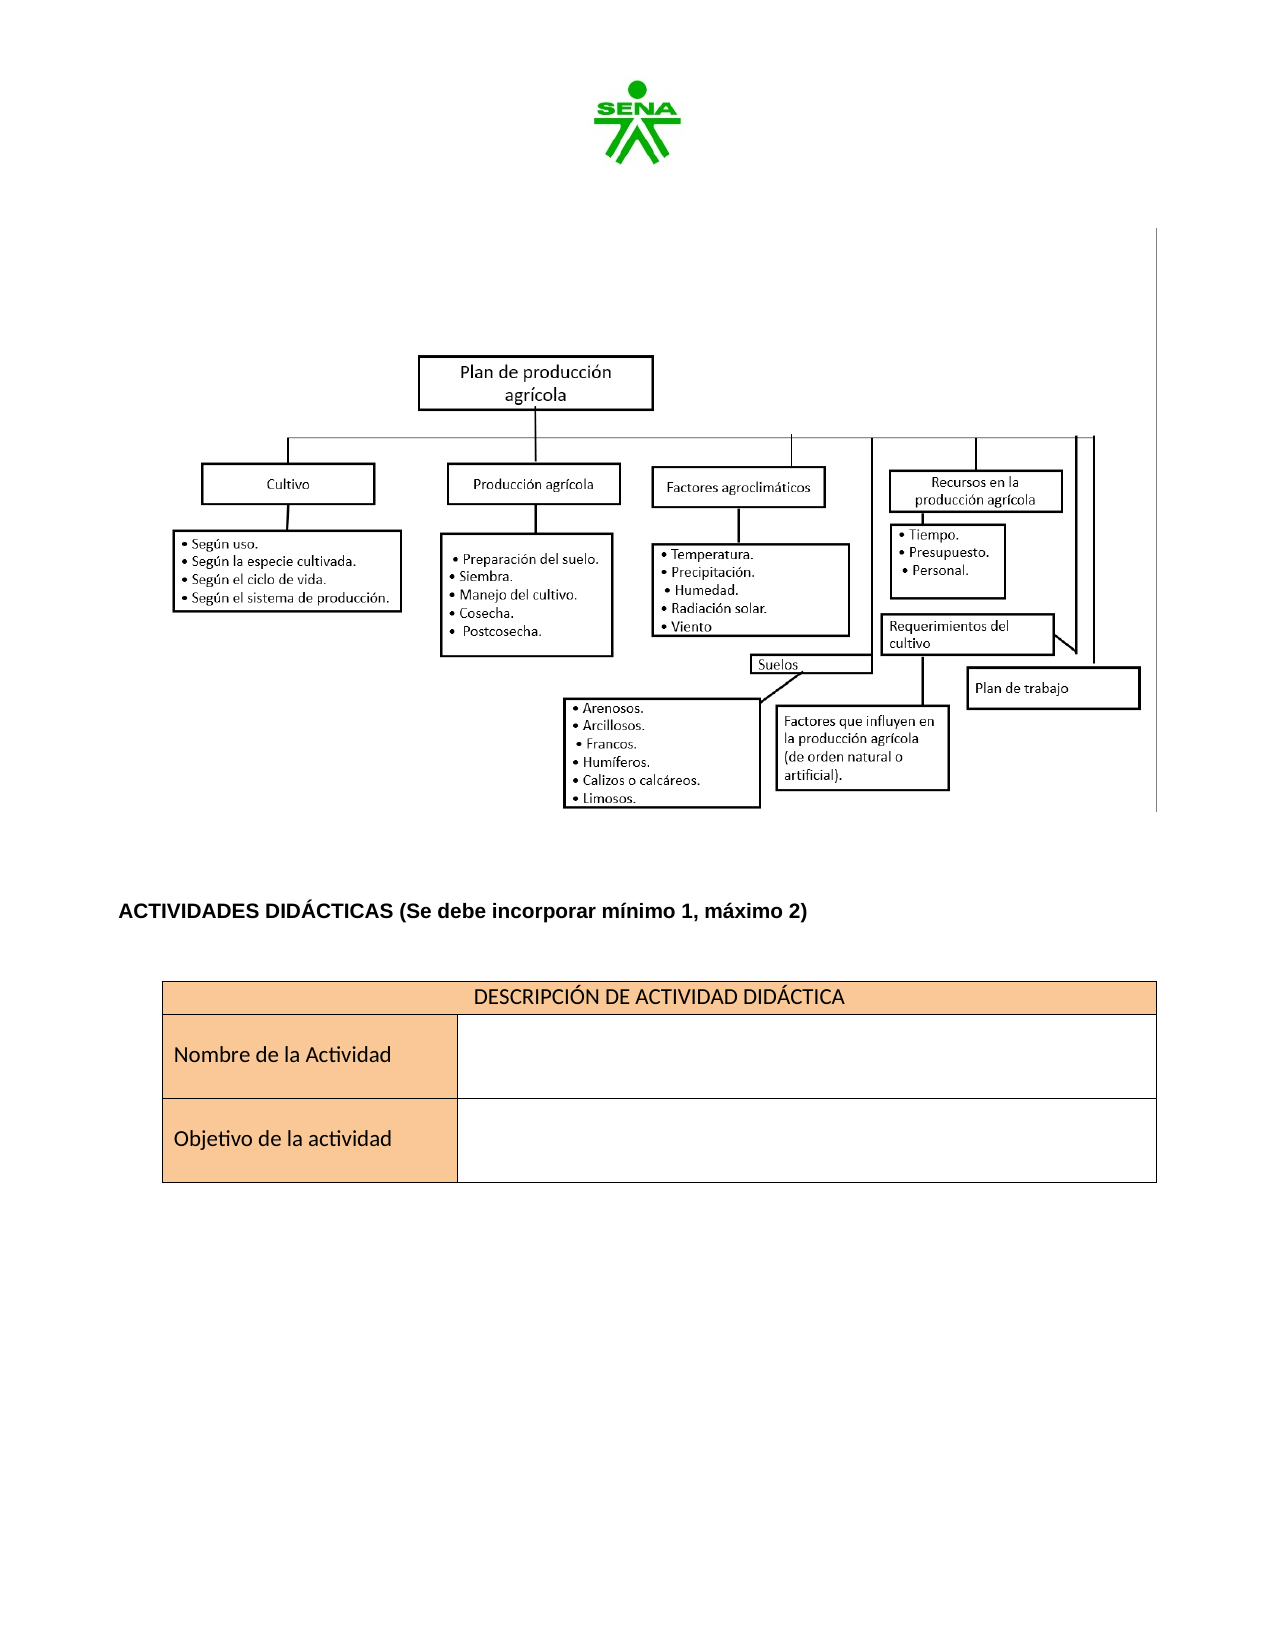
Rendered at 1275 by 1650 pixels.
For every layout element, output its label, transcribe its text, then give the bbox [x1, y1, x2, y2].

table_cell Objetivo de la actividad [163, 1099, 457, 1182]
table_cell Nombre de la Actividad [163, 1015, 457, 1098]
picture [118, 228, 1157, 812]
table_cell [458, 1015, 1156, 1098]
picture [588, 75, 687, 172]
text ACTIVIDADES DIDÁCTICAS (Se debe incorporar mínimo 1, máximo 2) [118, 898, 1157, 922]
table_cell [458, 1099, 1156, 1182]
table_header DESCRIPCIÓN DE ACTIVIDAD DIDÁCTICA [163, 982, 1156, 1014]
